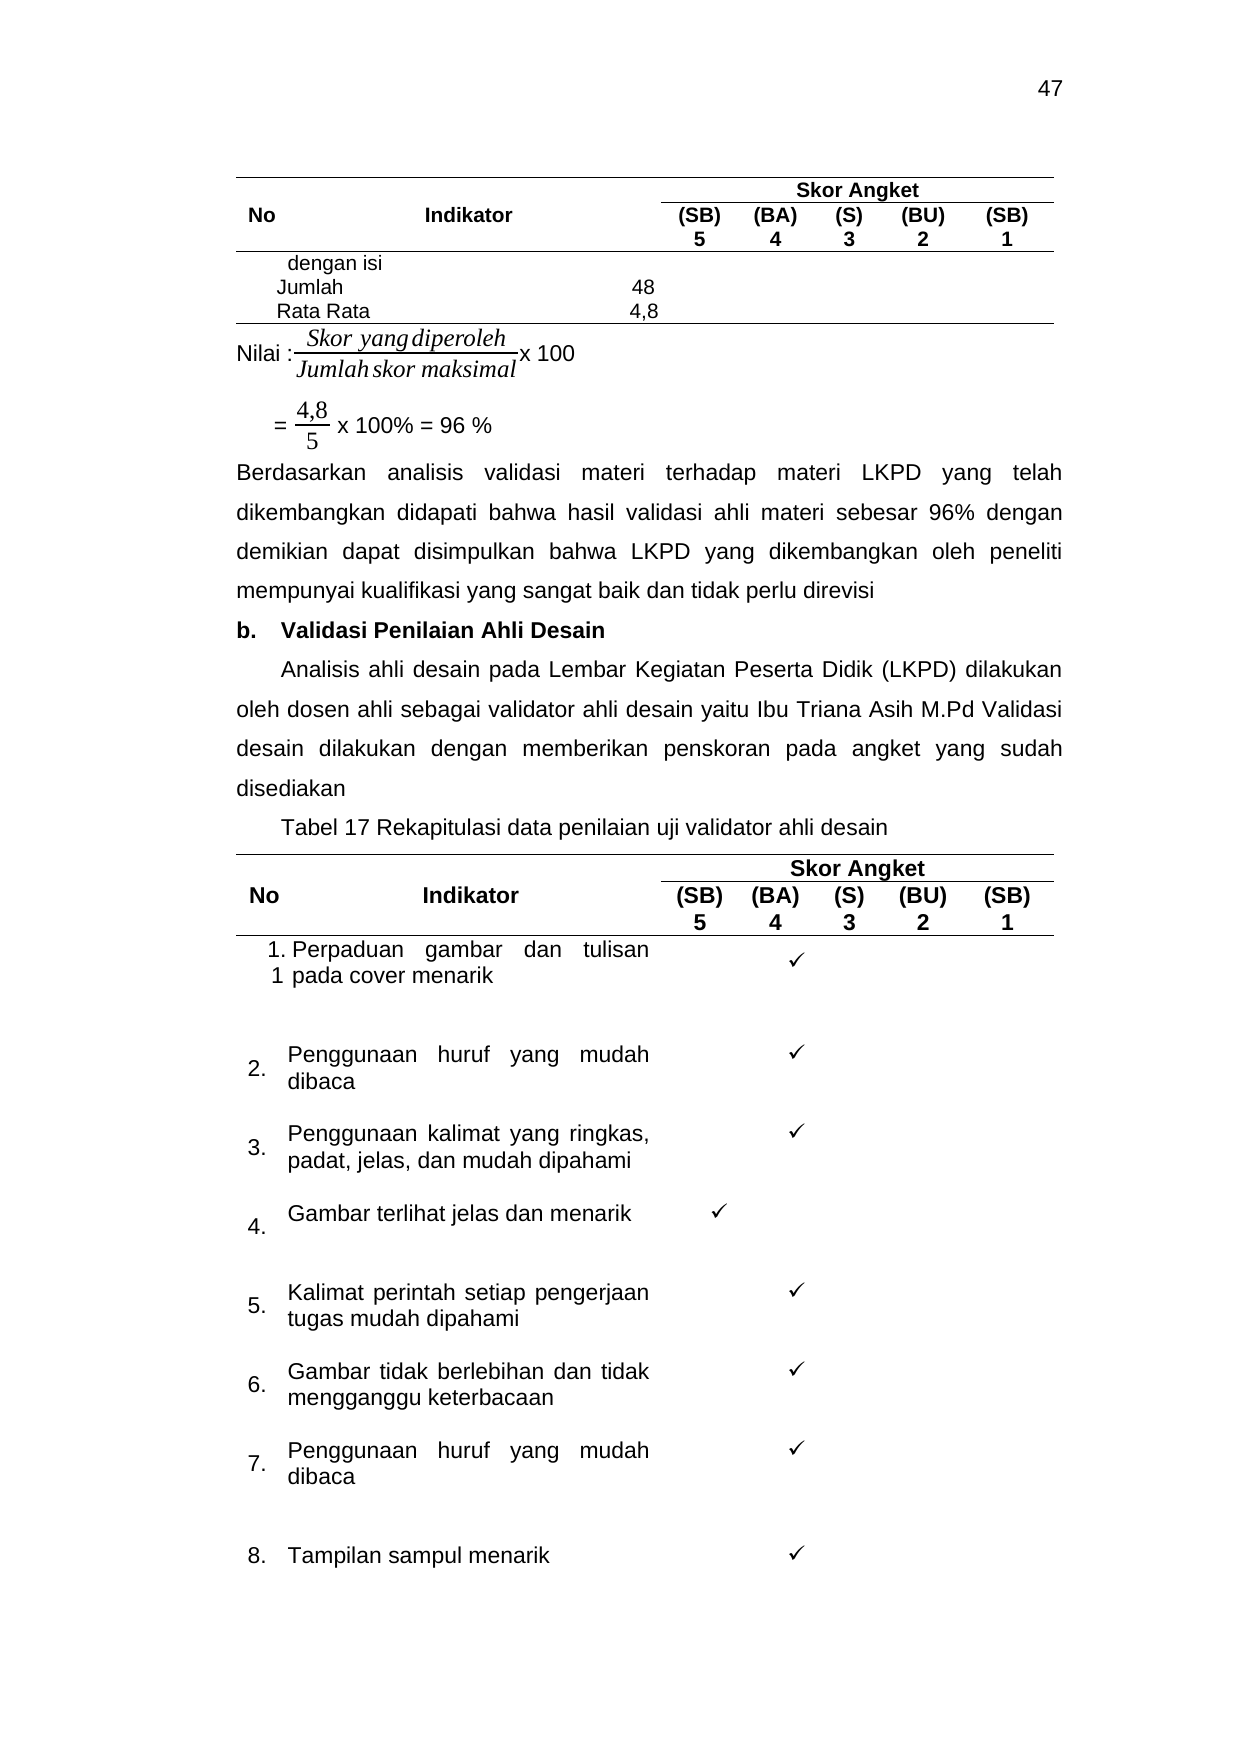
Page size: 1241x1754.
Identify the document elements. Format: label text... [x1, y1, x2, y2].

text = x 100% = 96 % [274, 396, 1063, 455]
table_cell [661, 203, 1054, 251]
list Validasi Penilaian Ahli Desain [236, 617, 1063, 643]
text Tabel 17 Rekapitulasi data penilaian uji validator ahli desain [236, 814, 1063, 841]
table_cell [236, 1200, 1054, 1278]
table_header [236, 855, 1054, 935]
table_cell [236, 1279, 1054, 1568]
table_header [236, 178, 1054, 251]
text Berdasarkan analisis validasi materi terhadap materi LKPD yang telah dikembangkan didapati bahwa hasil validasi ahli materi sebesar 96% dengan demikian dapat disimpulkan bahwa LKPD yang dikembangkan oleh peneliti mempunyai kualifikasi yang sangat baik dan tidak perlu direvisi [236, 459, 1063, 604]
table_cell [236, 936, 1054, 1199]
text Analisis ahli desain pada Lembar Kegiatan Peserta Didik (LKPD) dilakukan oleh dosen ahli sebagai validator ahli desain yaitu Ibu Triana Asih M.Pd Validasi desain dilakukan dengan memberikan penskoran pada angket yang sudah disediakan [236, 656, 1063, 801]
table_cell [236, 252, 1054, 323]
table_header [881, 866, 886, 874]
text Nilai :x 100 [236, 324, 1063, 383]
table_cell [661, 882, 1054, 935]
